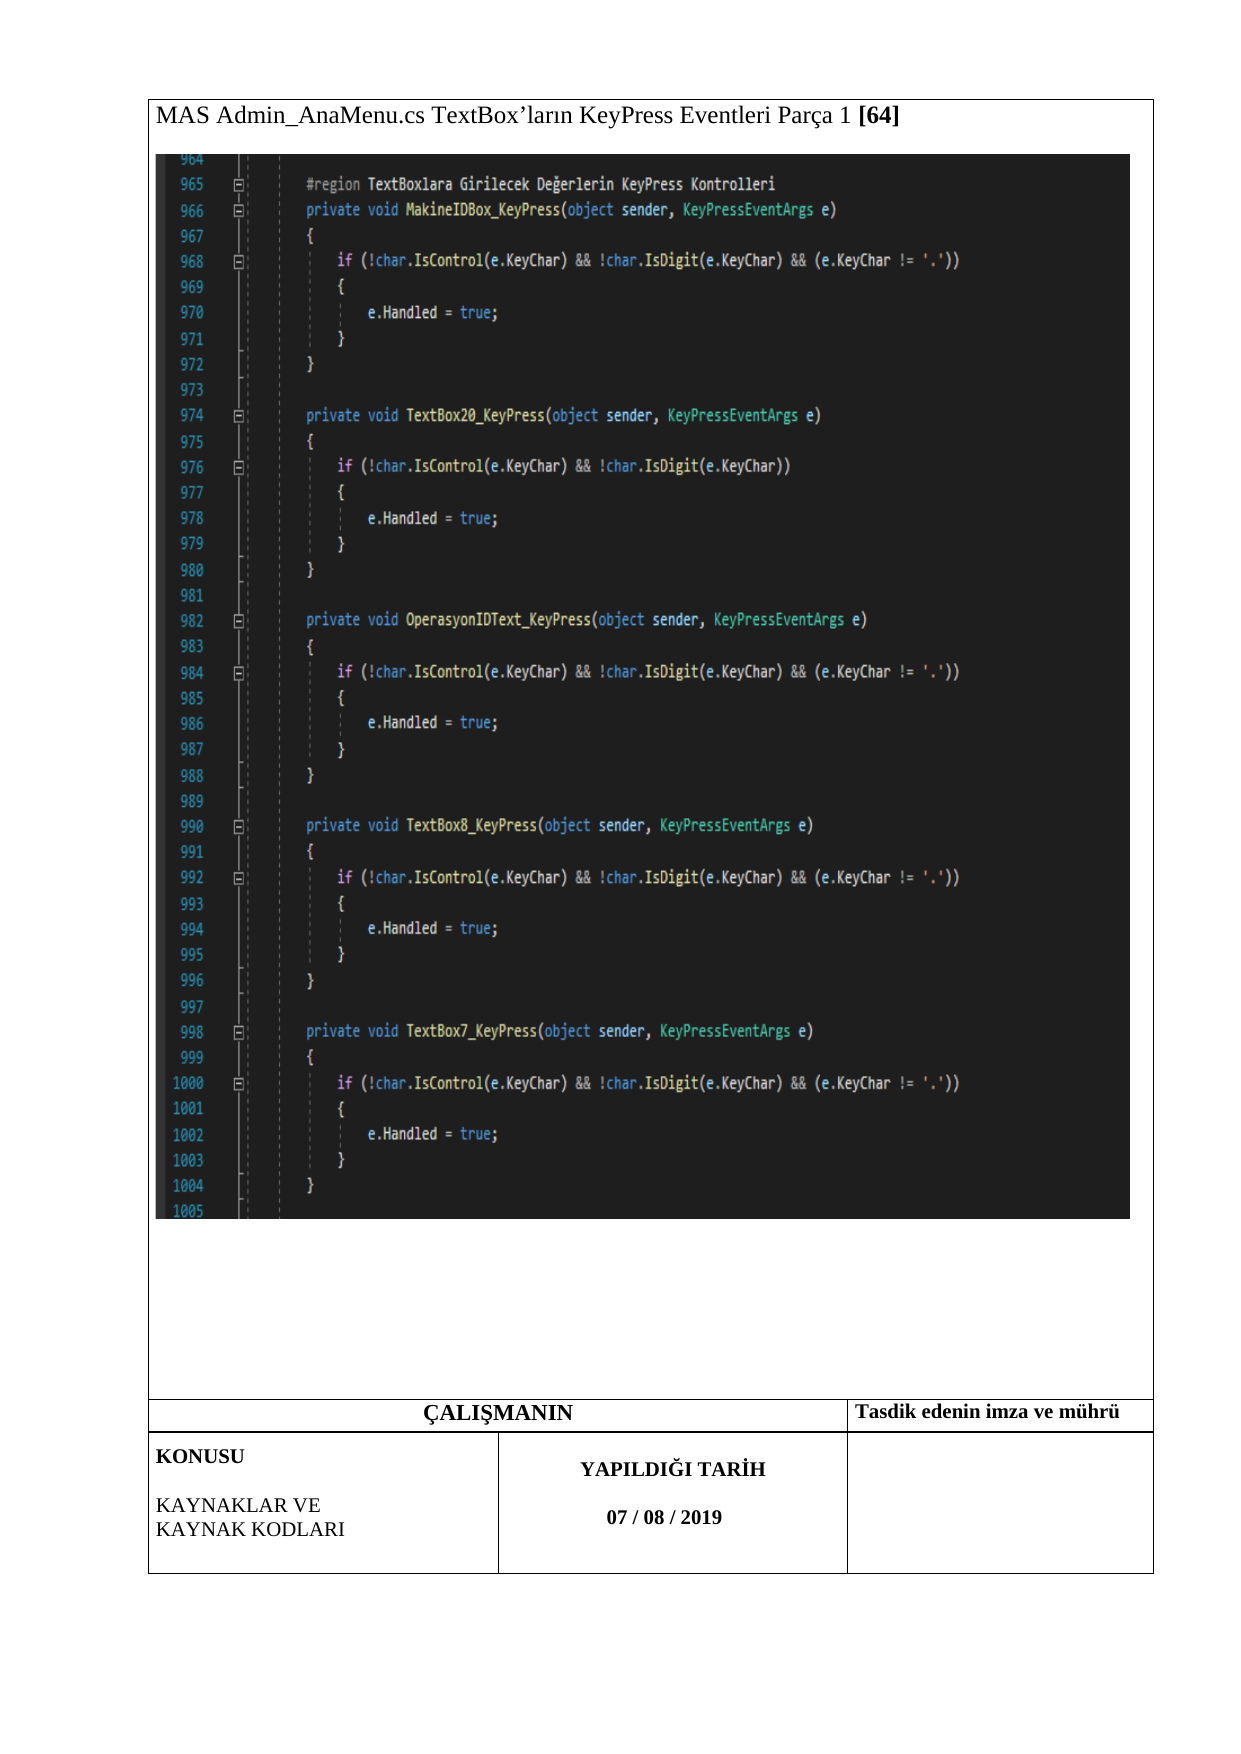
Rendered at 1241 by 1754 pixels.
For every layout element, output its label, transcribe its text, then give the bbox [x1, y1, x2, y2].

table_cell ÇALIŞMANIN [149, 1400, 847, 1431]
table_cell Tasdik edenin imza ve mührü [848, 1400, 1153, 1431]
table_cell [848, 1433, 1153, 1573]
table_cell YAPILDIĞI TARİH 07 / 08 / 2019 [499, 1433, 847, 1573]
picture [155, 154, 1130, 1219]
table_cell MAS Admin_AnaMenu.cs TextBox’ların KeyPress Eventleri Parça 1 [64] [149, 100, 1153, 1398]
table_cell KONUSU KAYNAKLAR VE KAYNAK KODLARI [149, 1433, 498, 1573]
